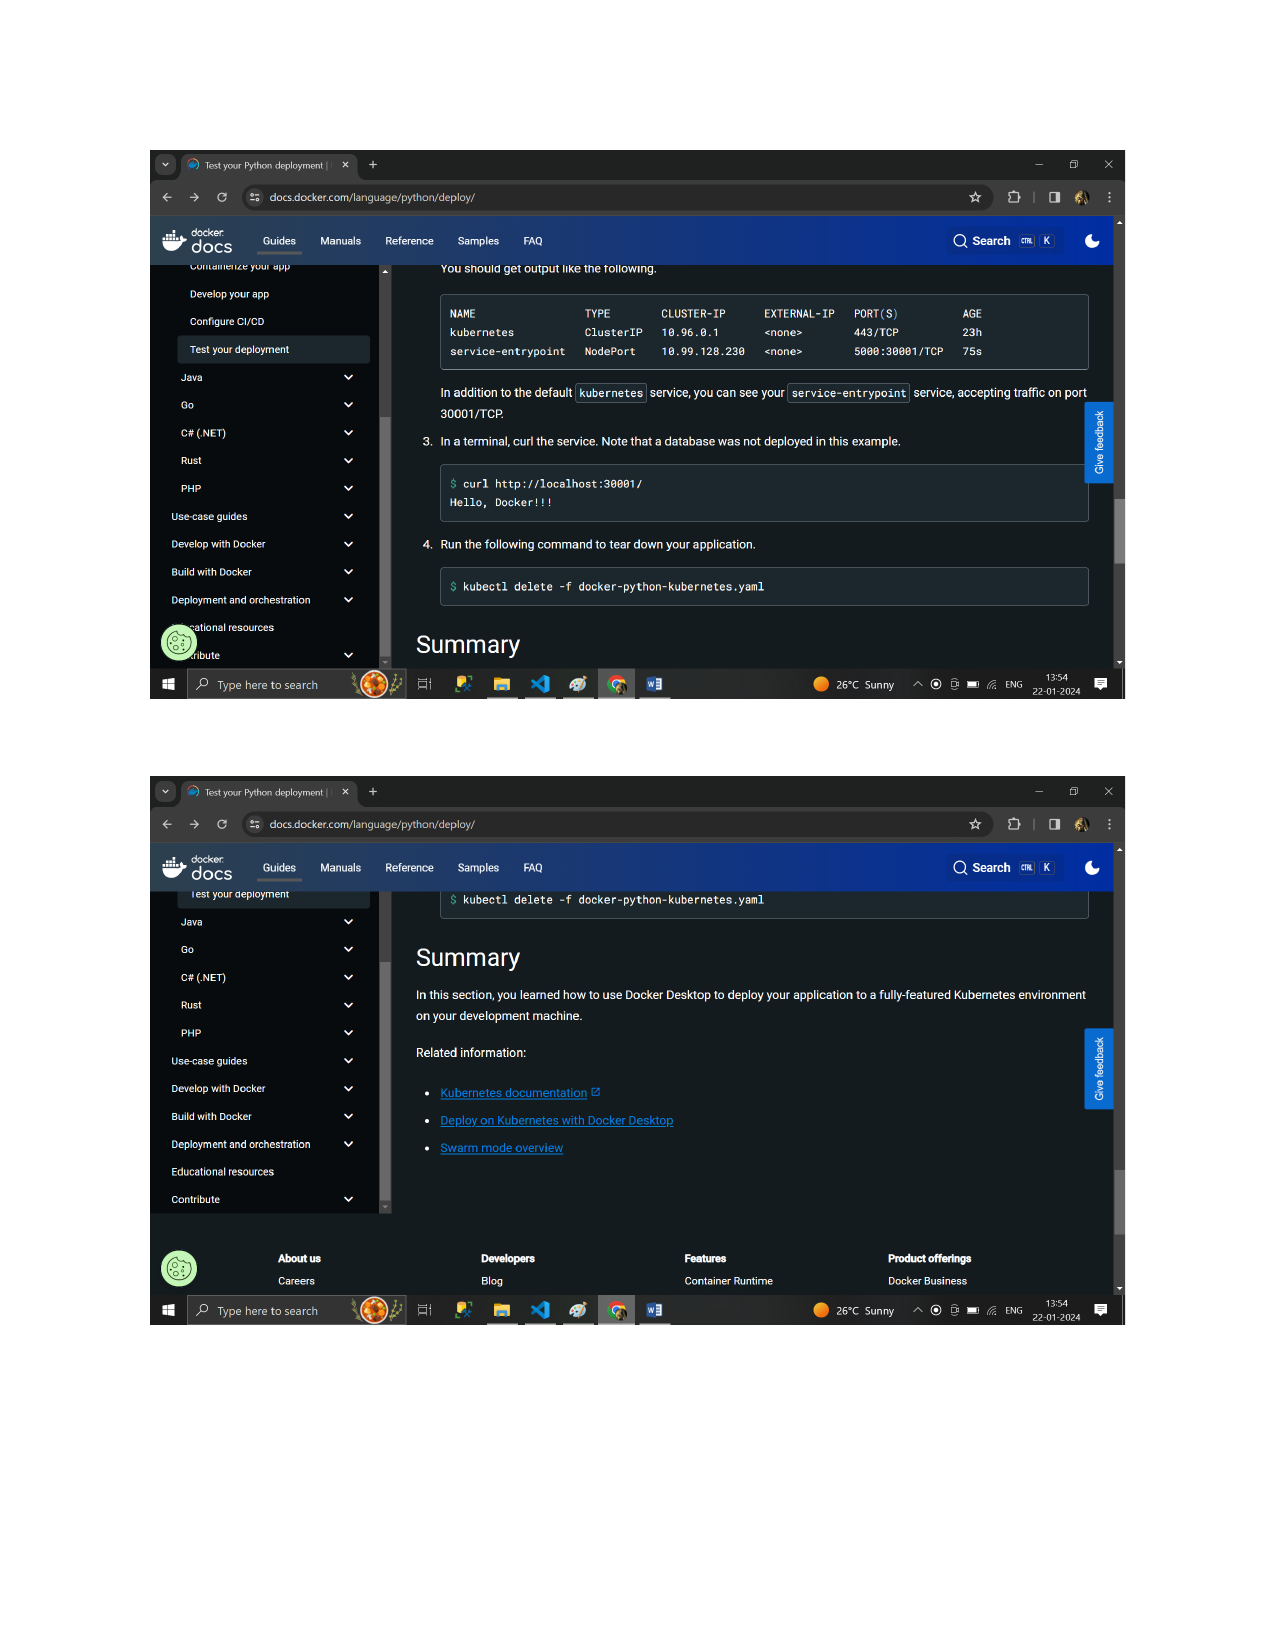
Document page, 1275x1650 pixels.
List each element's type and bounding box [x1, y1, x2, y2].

picture [150, 150, 1125, 699]
picture [150, 776, 1125, 1325]
